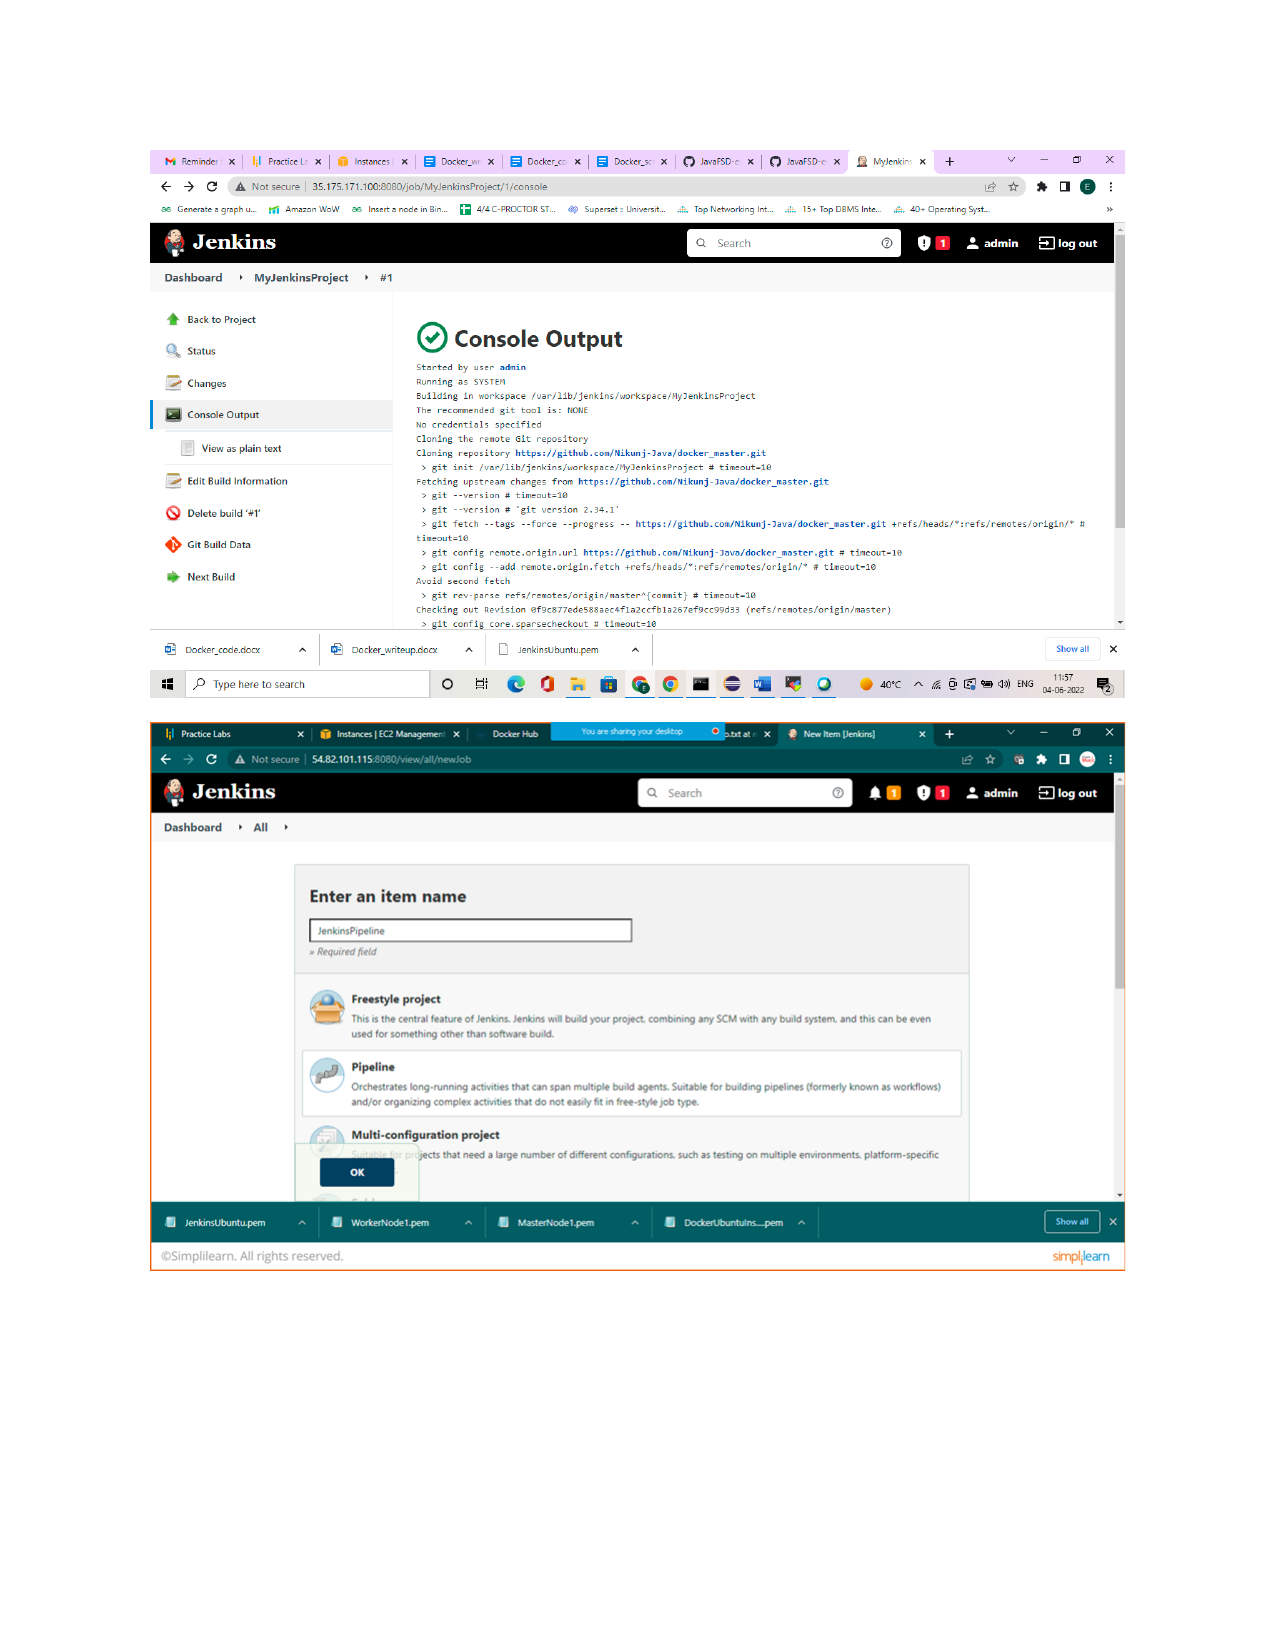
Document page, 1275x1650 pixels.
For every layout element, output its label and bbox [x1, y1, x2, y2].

picture [656, 729, 679, 734]
picture [639, 730, 652, 734]
picture [612, 729, 635, 735]
picture [150, 722, 1125, 1271]
picture [712, 728, 719, 734]
picture [598, 730, 608, 734]
picture [150, 150, 1125, 698]
